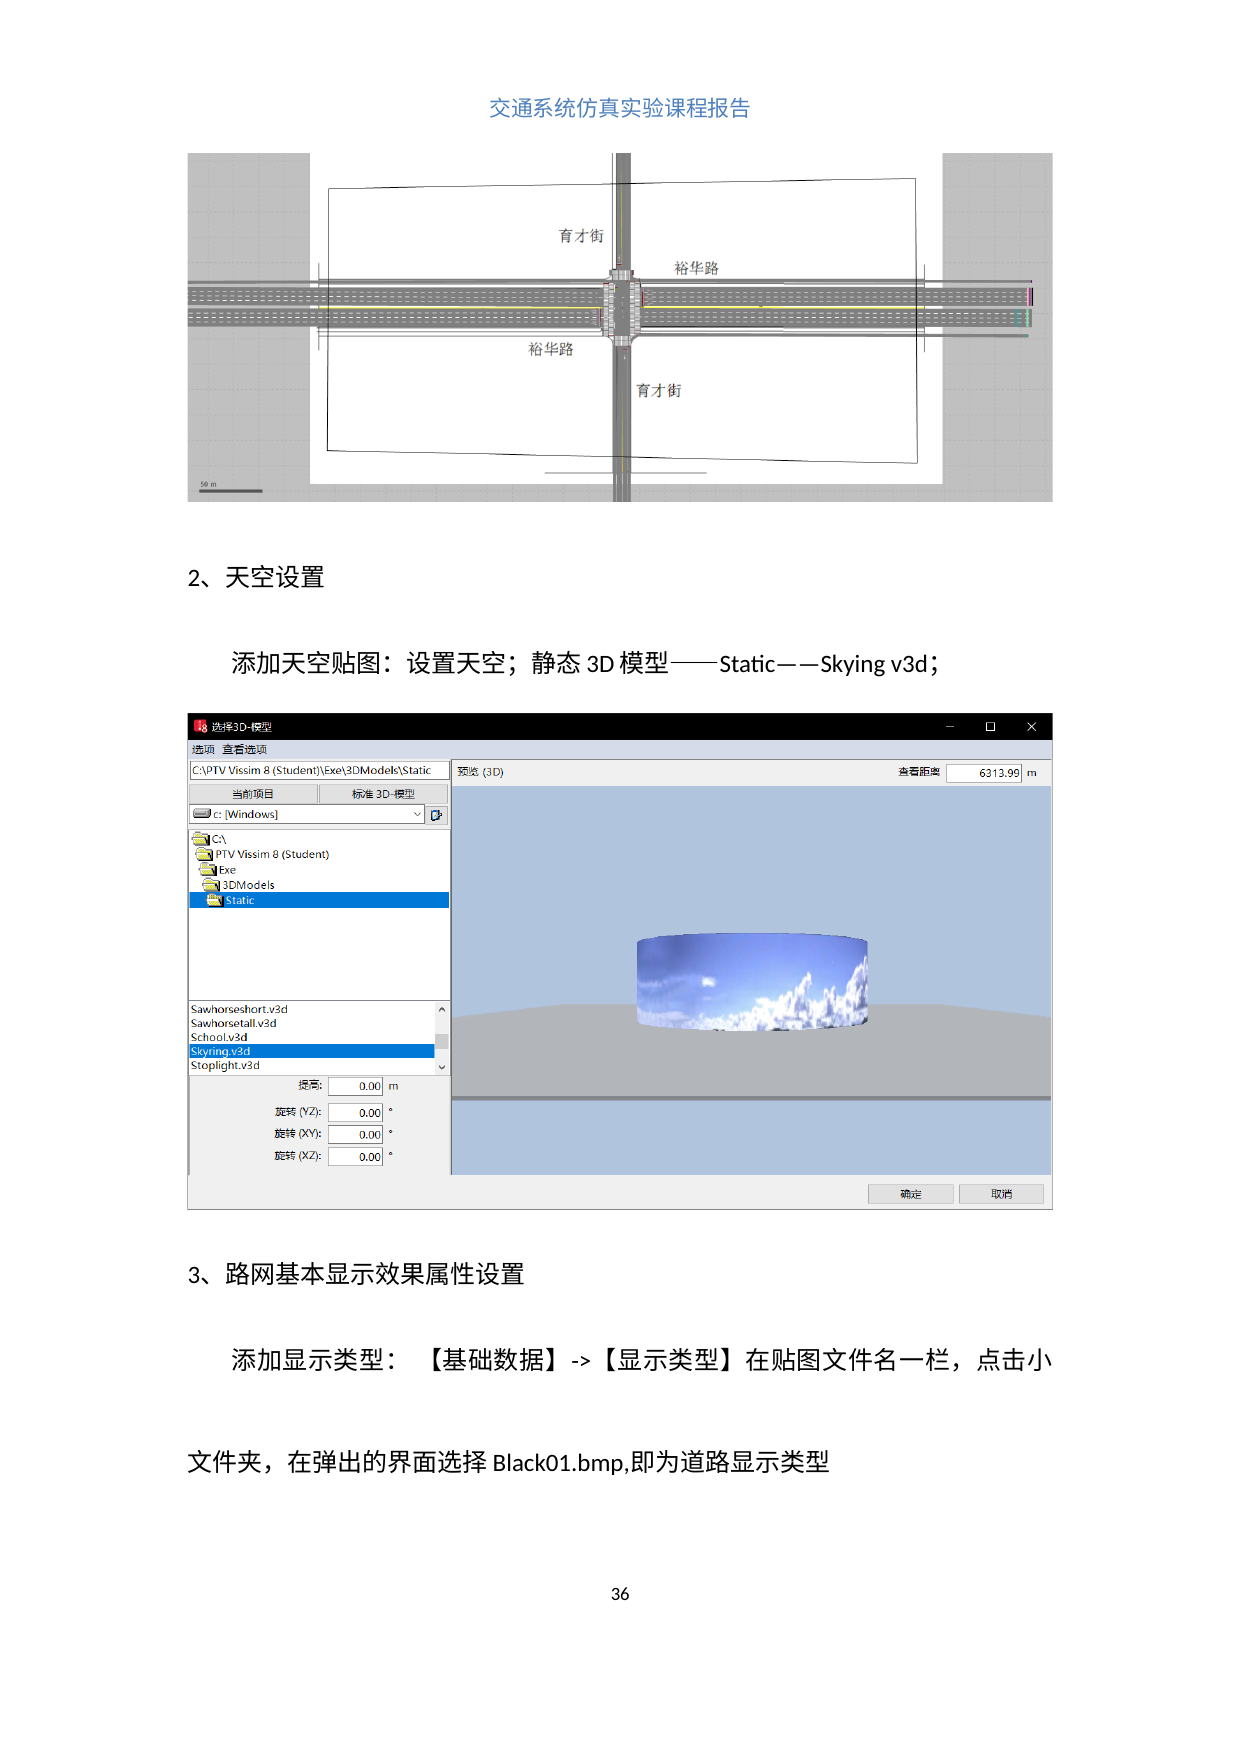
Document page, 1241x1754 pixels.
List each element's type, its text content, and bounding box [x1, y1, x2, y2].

text 添加天空贴图：设置天空；静态3D模型——Static——Skying v3d； [187, 628, 1053, 696]
picture [187, 153, 1053, 502]
picture [187, 713, 1053, 1210]
text 3、路网基本显示效果属性设置 [187, 1238, 1053, 1306]
text 添加显示类型： 【基础数据】->【显示类型】在贴图文件名一栏，点击小文件夹，在弹出的界面选择Black01.bmp,即为道路显示类型 [187, 1324, 1053, 1494]
text 2、天空设置 [187, 542, 1053, 610]
